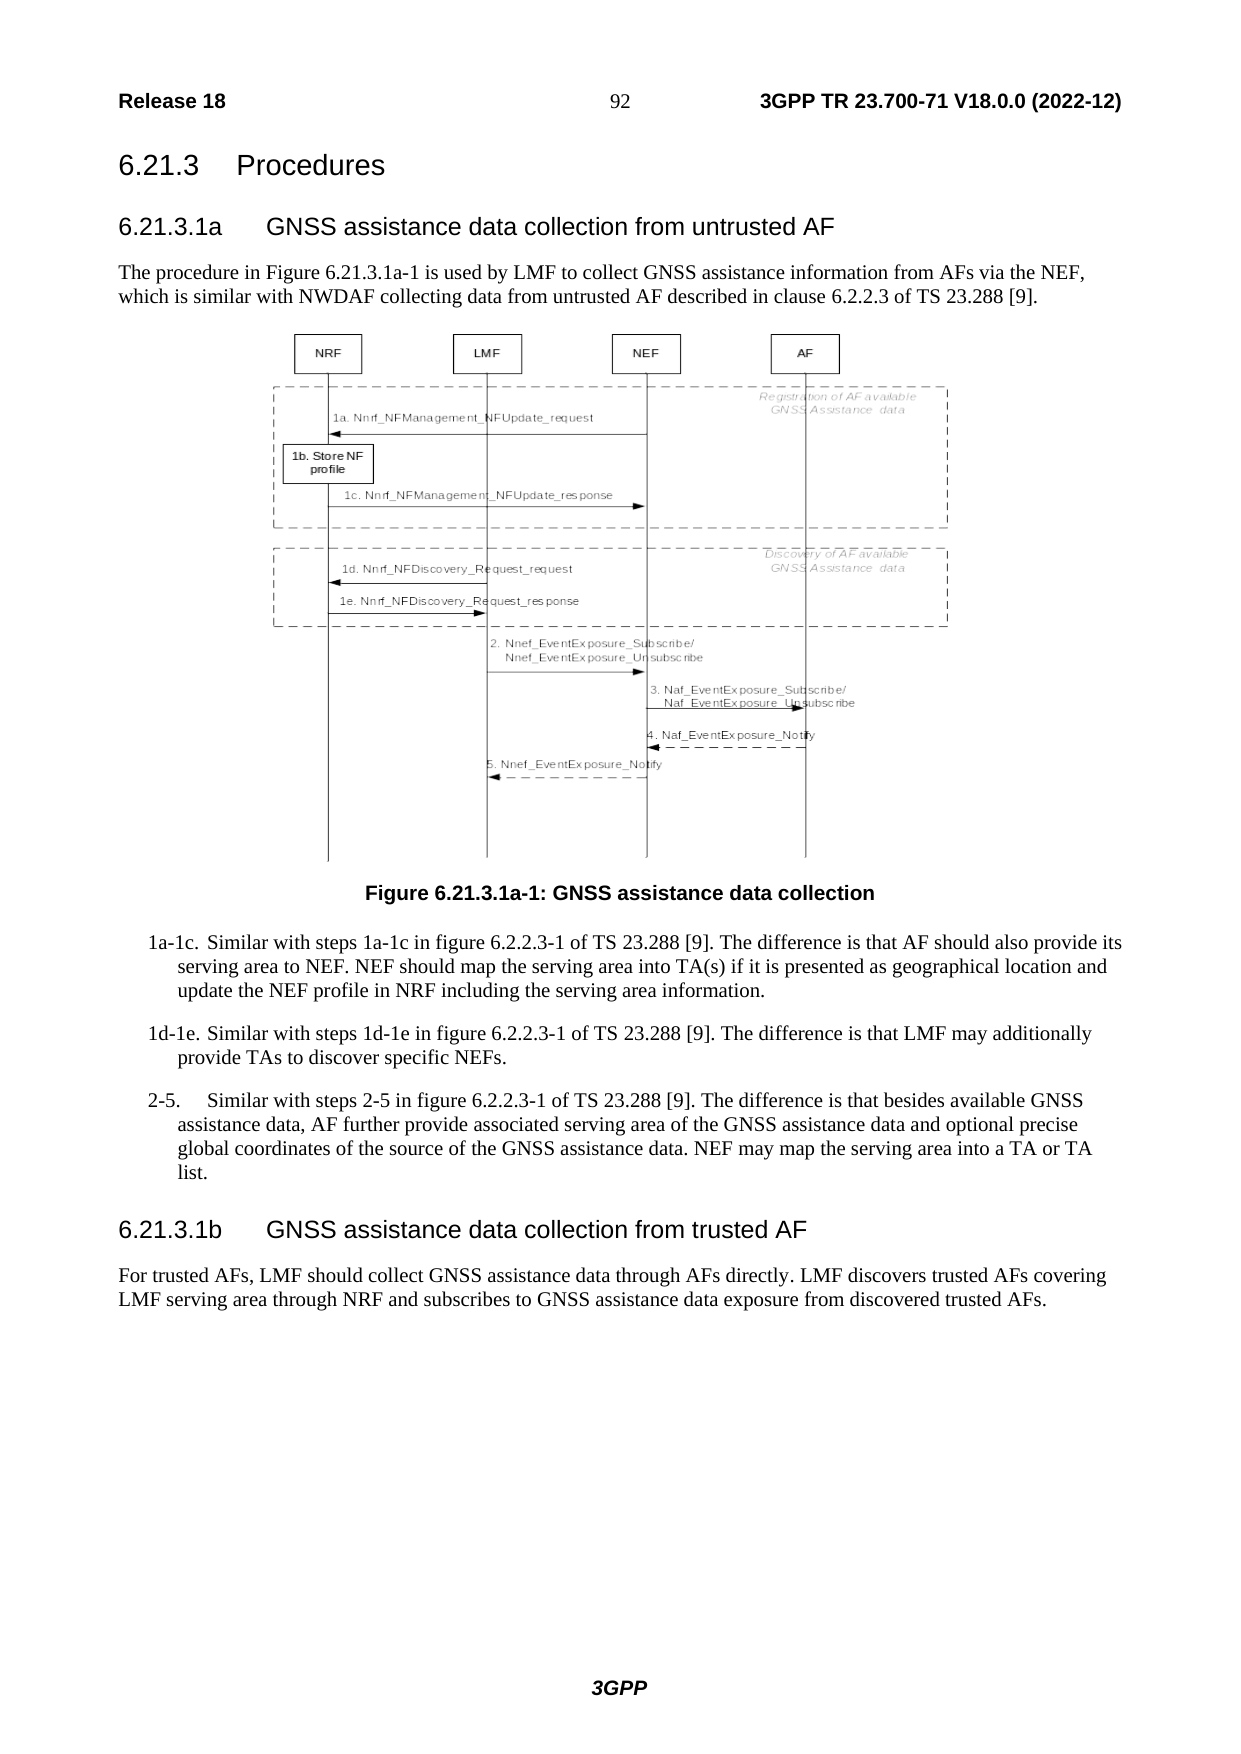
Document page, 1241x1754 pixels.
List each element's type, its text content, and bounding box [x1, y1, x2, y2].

text For trusted AFs, LMF should collect GNSS assistance data through AFs directly. LMF discovers trusted AFs covering LMF serving area through NRF and subscribes to GNSS assistance data exposure from discovered trusted AFs. [118, 1263, 1122, 1311]
text The procedure in Figure 6.21.3.1a-1 is used by LMF to collect GNSS assistance information from AFs via the NEF, which is similar with NWDAF collecting data from untrusted AF described in clause 6.2.2.3 of TS 23.288 [9]. [118, 260, 1122, 308]
text 2-5. Similar with steps 2-5 in figure 6.2.2.3-1 of TS 23.288 [9]. The difference is that besides available GNSS assistance data, AF further provide associated serving area of the GNSS assistance data and optional precise global coordinates of the source of the GNSS assistance data. NEF may map the serving area into a TA or TA list. [148, 1088, 1122, 1184]
text Figure 6.21.3.1a-1: GNSS assistance data collection [118, 881, 1122, 905]
subtitle 6.21.3.1a GNSS assistance data collection from untrusted AF [118, 212, 1122, 241]
subtitle 6.21.3.1b GNSS assistance data collection from trusted AF [118, 1215, 1122, 1244]
text 1d-1e. Similar with steps 1d-1e in figure 6.2.2.3-1 of TS 23.288 [9]. The difference is that LMF may additionally provide TAs to discover specific NEFs. [148, 1021, 1122, 1069]
subtitle 6.21.3 Procedures [118, 147, 1122, 181]
text 1a-1c. Similar with steps 1a-1c in figure 6.2.2.3-1 of TS 23.288 [9]. The difference is that AF should also provide its serving area to NEF. NEF should map the serving area into TA(s) if it is presented as geographical location and update the NEF profile in NRF including the serving area information. [148, 930, 1122, 1002]
